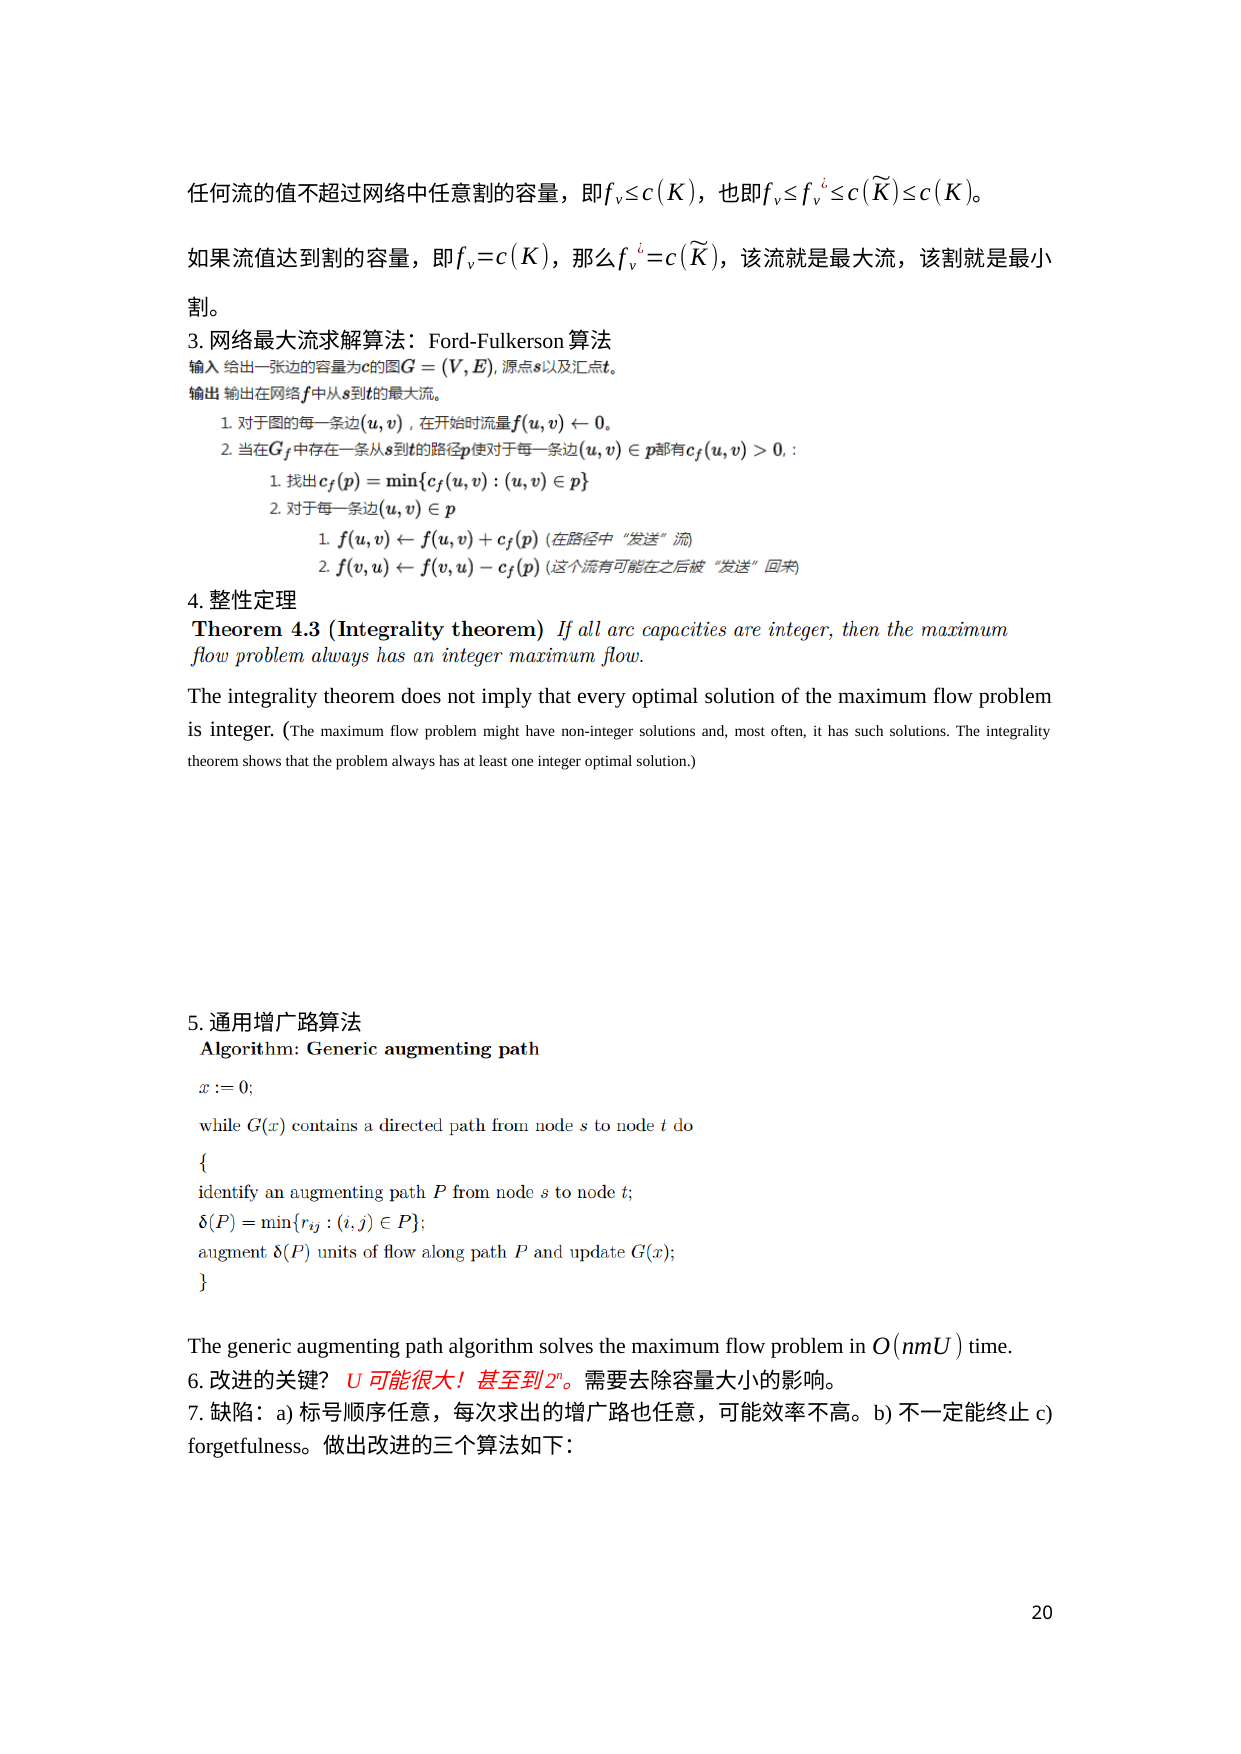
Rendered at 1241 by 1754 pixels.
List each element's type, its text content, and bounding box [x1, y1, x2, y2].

text 7. 缺陷：a) 标号顺序任意，每次求出的增广路也任意，可能效率不高。b) 不一定能终止 c) forgetfulness。做出改进的三个算法如下： [187, 1395, 1053, 1460]
text 5. 通用增广路算法 [187, 1005, 1053, 1037]
picture [187, 614, 1010, 670]
picture [187, 1037, 699, 1298]
picture [187, 354, 808, 581]
text The integrality theorem does not imply that every optimal solution of the maximum flow problem is integer. (The maximum flow problem might have non-integer solutions and, most often, it has such solutions. The integrality theorem shows that the problem always has at least one integer optimal solution.) [187, 680, 1053, 777]
text 如果流值达到割的容量，即，那么，该流就是最大流，该割就是最小割。 [187, 225, 1053, 322]
text 3. 网络最大流求解算法：Ford-Fulkerson算法 [187, 322, 1053, 355]
text 4. 整性定理 [187, 582, 1053, 615]
text The generic augmenting path algorithm solves the maximum flow problem in time. [187, 1330, 1053, 1362]
text 任何流的值不超过网络中任意割的容量，即，也即。 [187, 160, 1053, 225]
text 6. 改进的关键？ U可能很大！甚至到2n。需要去除容量大小的影响。 [187, 1362, 1053, 1395]
